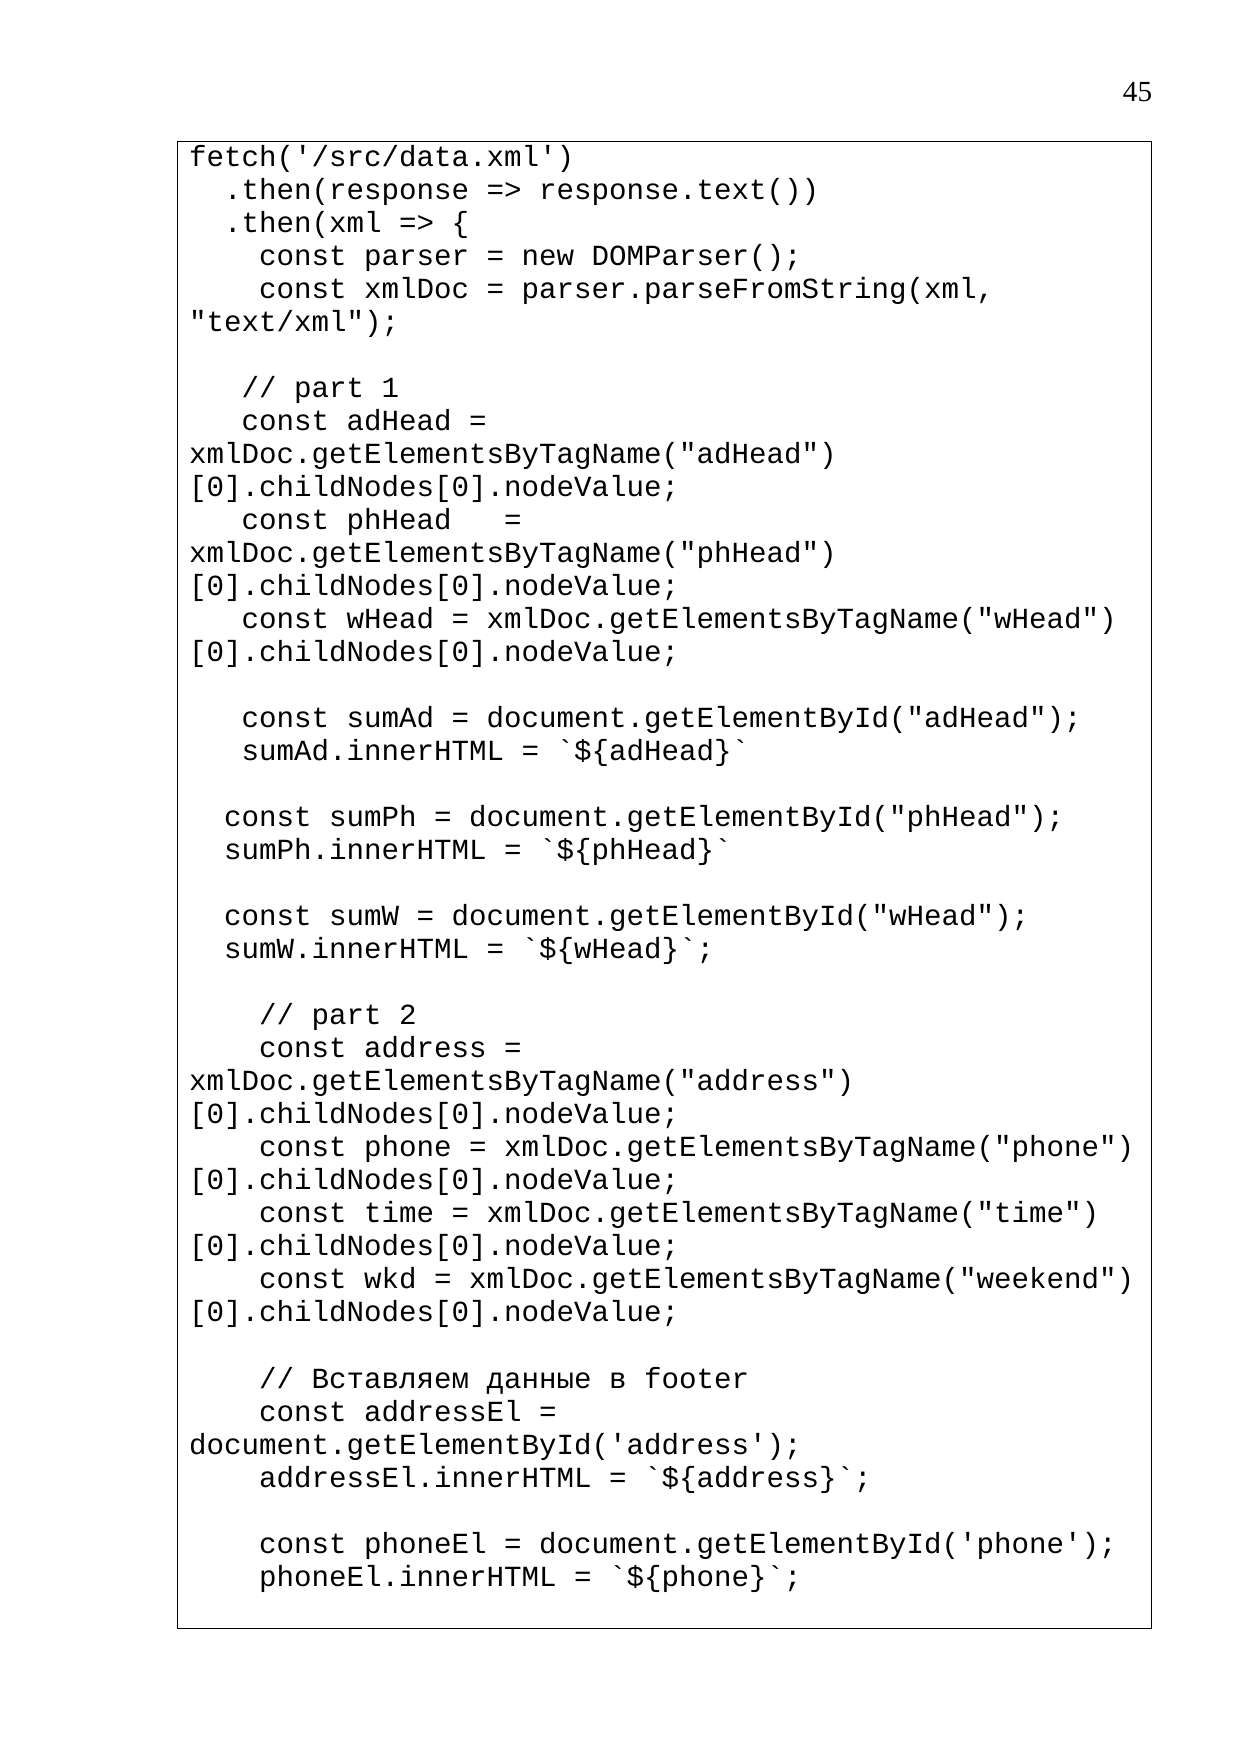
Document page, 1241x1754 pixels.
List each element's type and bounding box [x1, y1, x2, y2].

table_header [178, 142, 1151, 1628]
